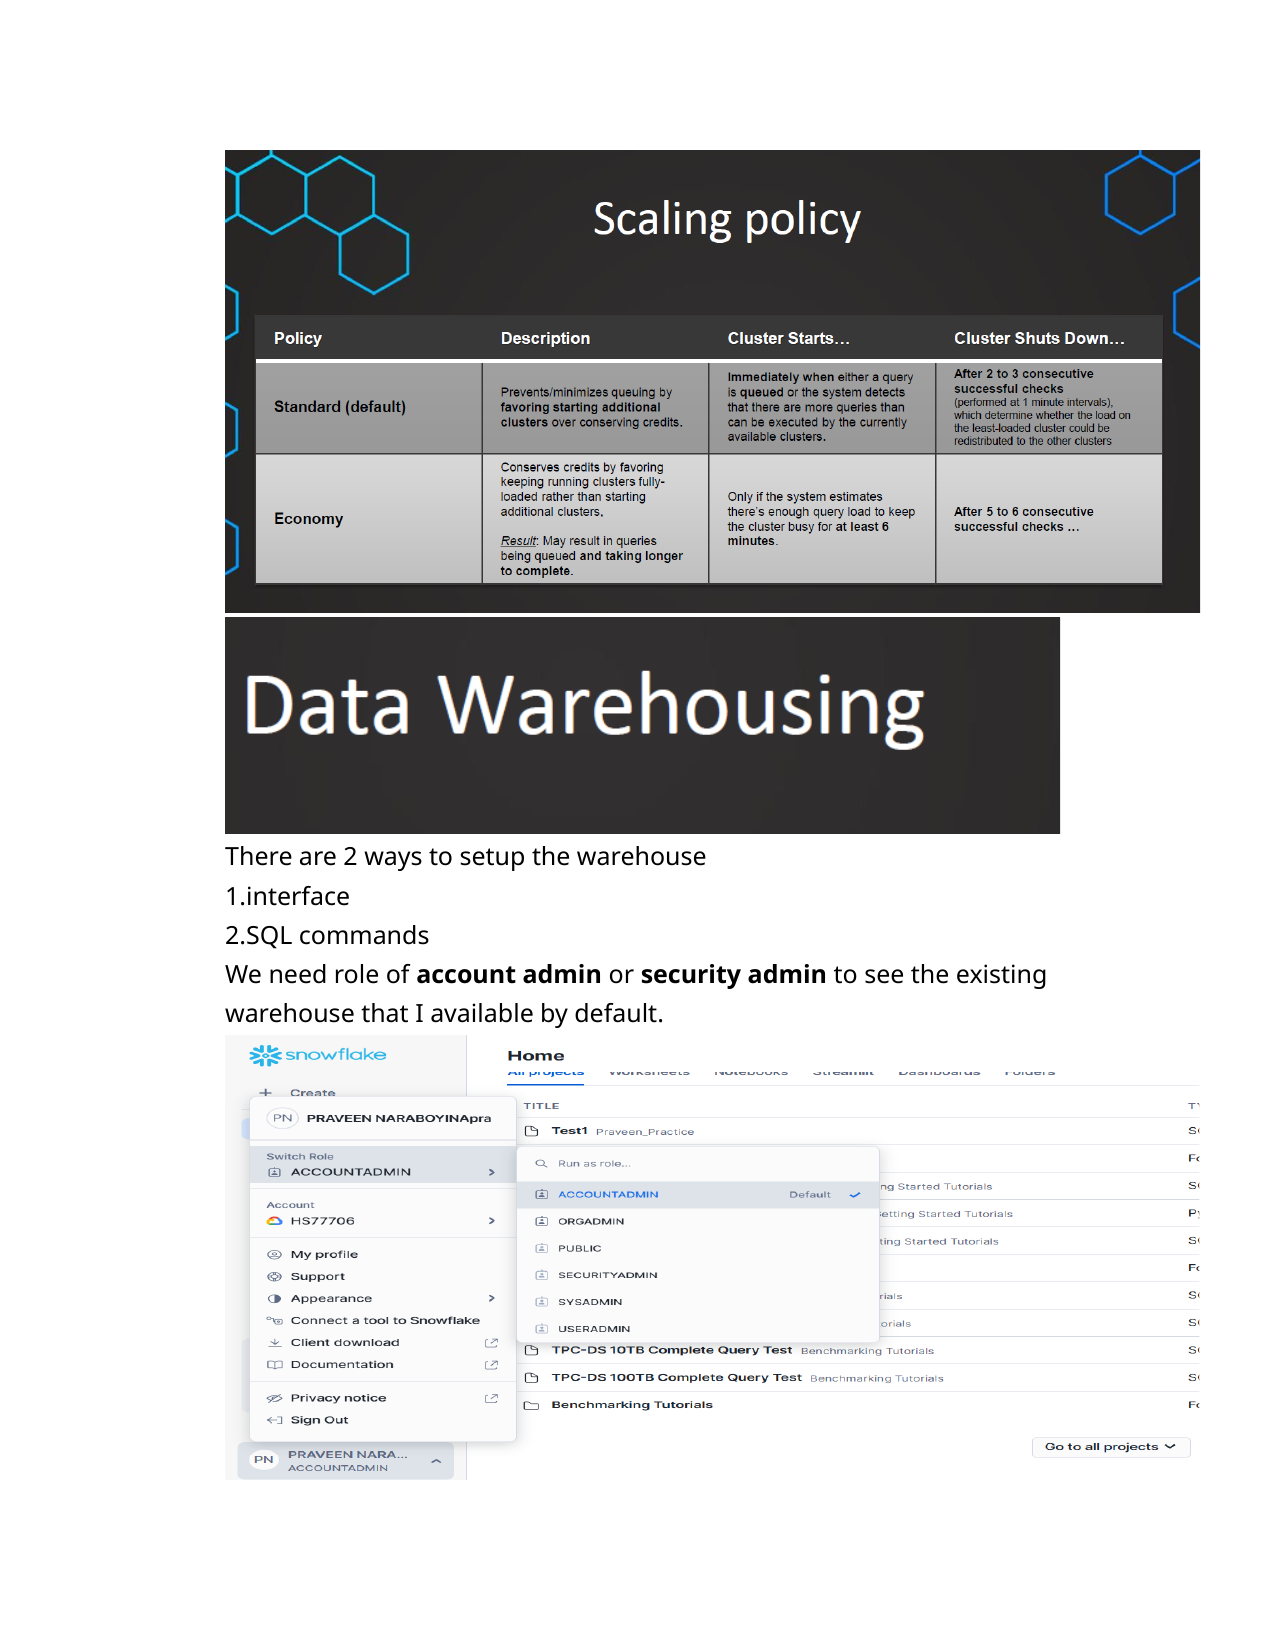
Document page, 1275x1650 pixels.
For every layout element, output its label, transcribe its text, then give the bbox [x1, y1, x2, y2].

list There are 2 ways to setup the warehouse [225, 839, 1125, 873]
list 2.SQL commands [225, 917, 1125, 951]
picture [225, 1035, 1200, 1480]
list 1.interface [225, 878, 1125, 912]
picture [225, 150, 1200, 613]
list We need role of account admin or security admin to see the existing warehouse that I available by default. [225, 957, 1125, 1030]
picture [225, 617, 1060, 834]
